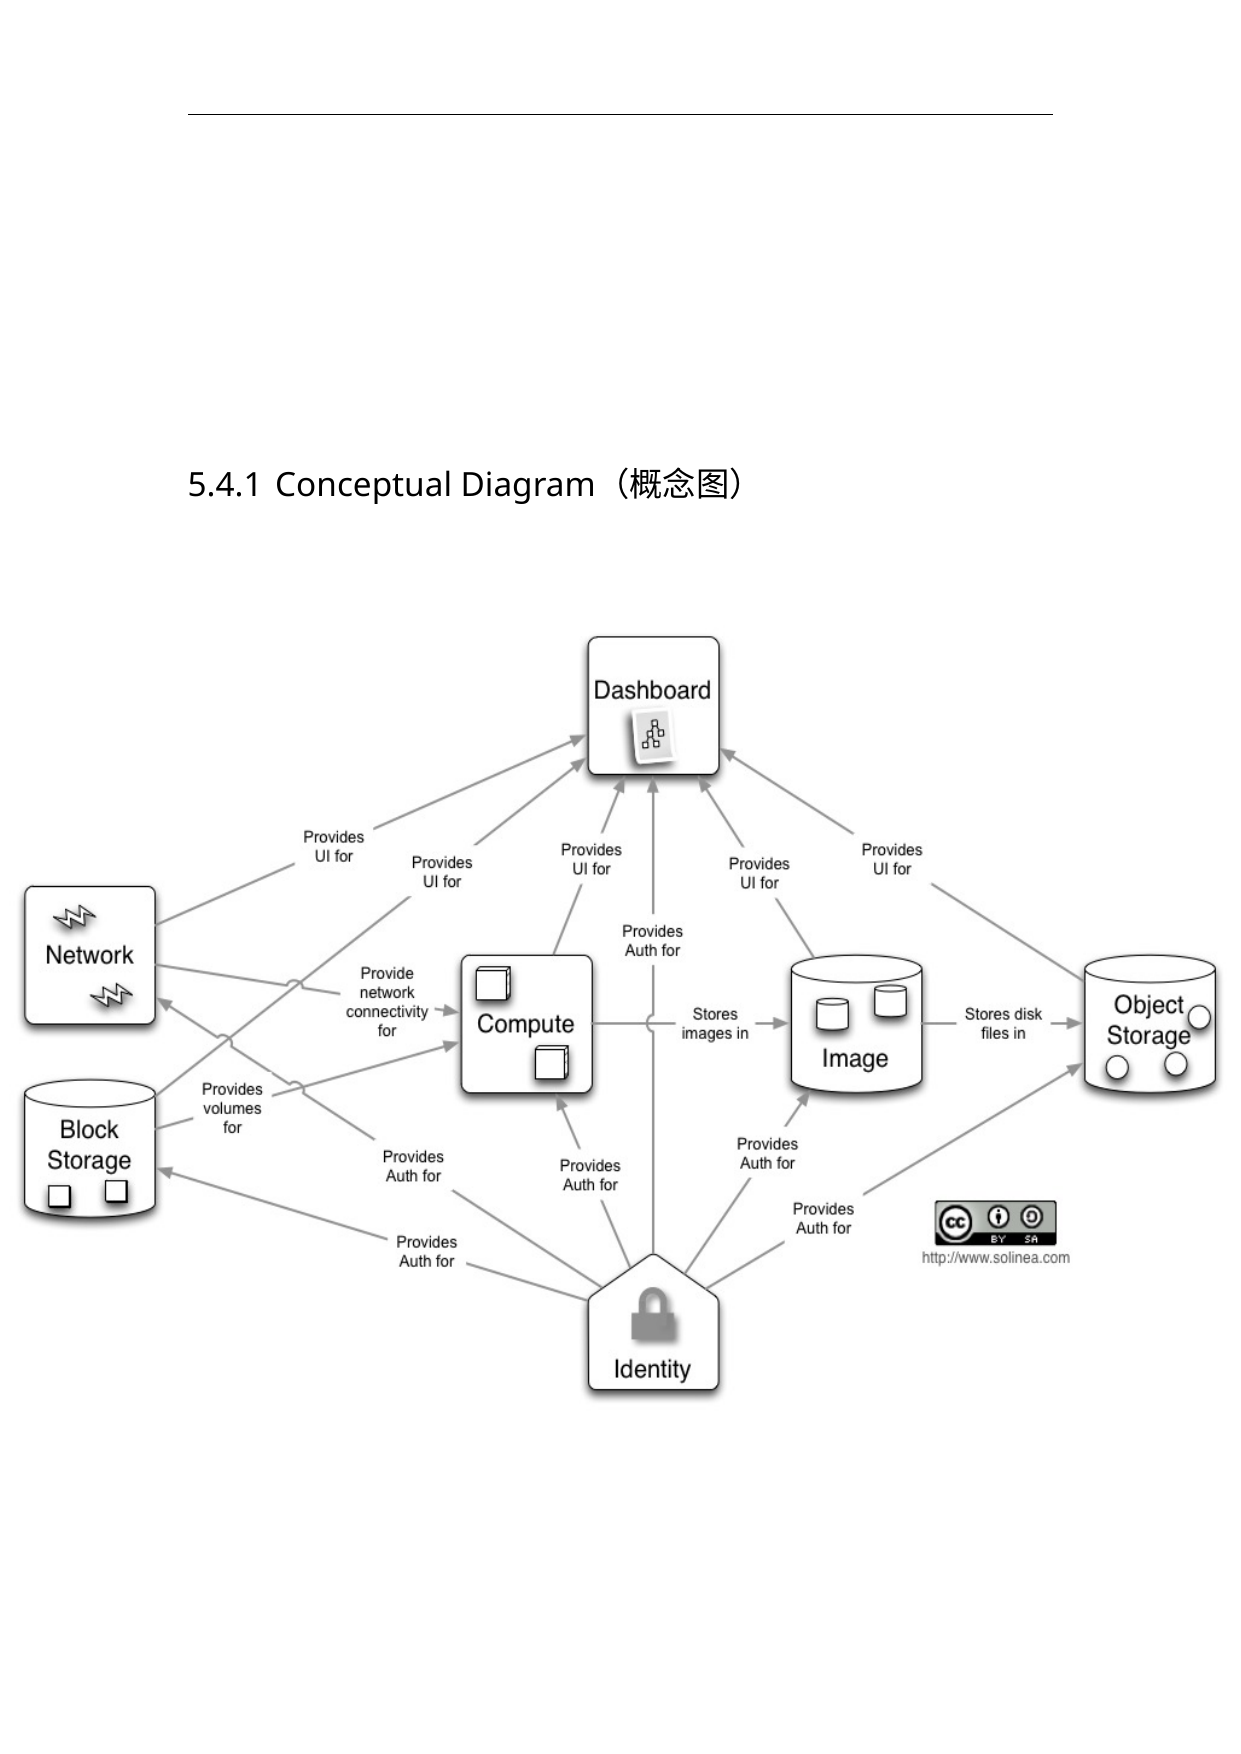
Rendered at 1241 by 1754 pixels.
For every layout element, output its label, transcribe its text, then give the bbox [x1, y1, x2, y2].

subtitle Conceptual Diagram（概念图） [187, 449, 1053, 514]
picture [0, 616, 1239, 1421]
